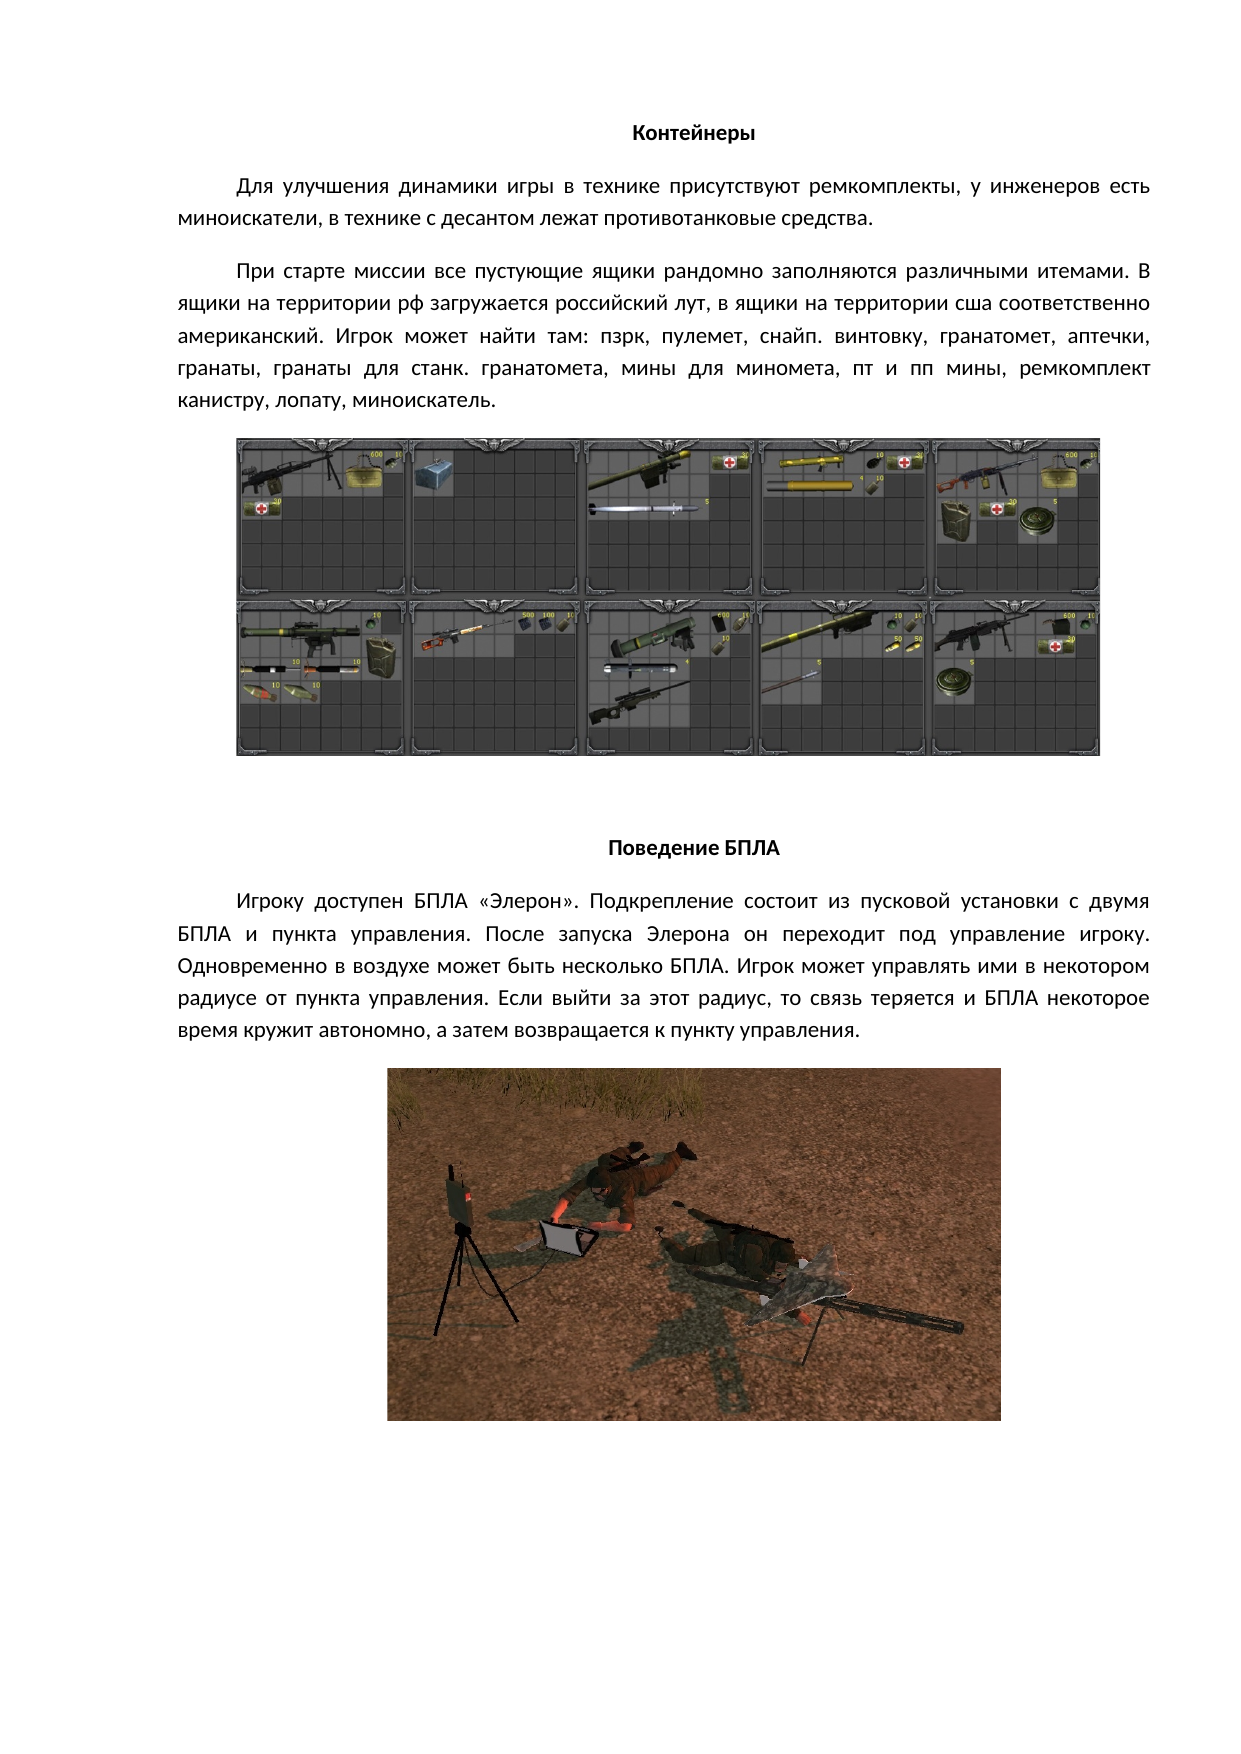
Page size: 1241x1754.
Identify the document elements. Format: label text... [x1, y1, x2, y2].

text Контейнеры [177, 118, 1152, 146]
picture [236, 438, 1101, 756]
picture [387, 1068, 1001, 1421]
text При старте миссии все пустующие ящики рандомно заполняются различными итемами. В ящики на территории рф загружается российский лут, в ящики на территории сша соответственно американский. Игрок может найти там: пзрк, пулемет, снайп. винтовку, гранатомет, аптечки, гранаты, гранаты для станк. гранатомета, мины для миномета, пт и пп мины, ремкомплект канистру, лопату, миноискатель. [177, 256, 1152, 413]
text Игроку доступен БПЛА «Элерон». Подкрепление состоит из пусковой установки с двумя БПЛА и пункта управления. После запуска Элерона он переходит под управление игроку. Одновременно в воздухе может быть несколько БПЛА. Игрок может управлять ими в некотором радиусе от пункта управления. Если выйти за этот радиус, то связь теряется и БПЛА некоторое время кружит автономно, а затем возвращается к пункту управления. [177, 887, 1152, 1043]
text Поведение БПЛА [177, 833, 1152, 862]
text Для улучшения динамики игры в технике присутствуют ремкомплекты, у инженеров есть миноискатели, в технике с десантом лежат противотанковые средства. [177, 171, 1152, 231]
